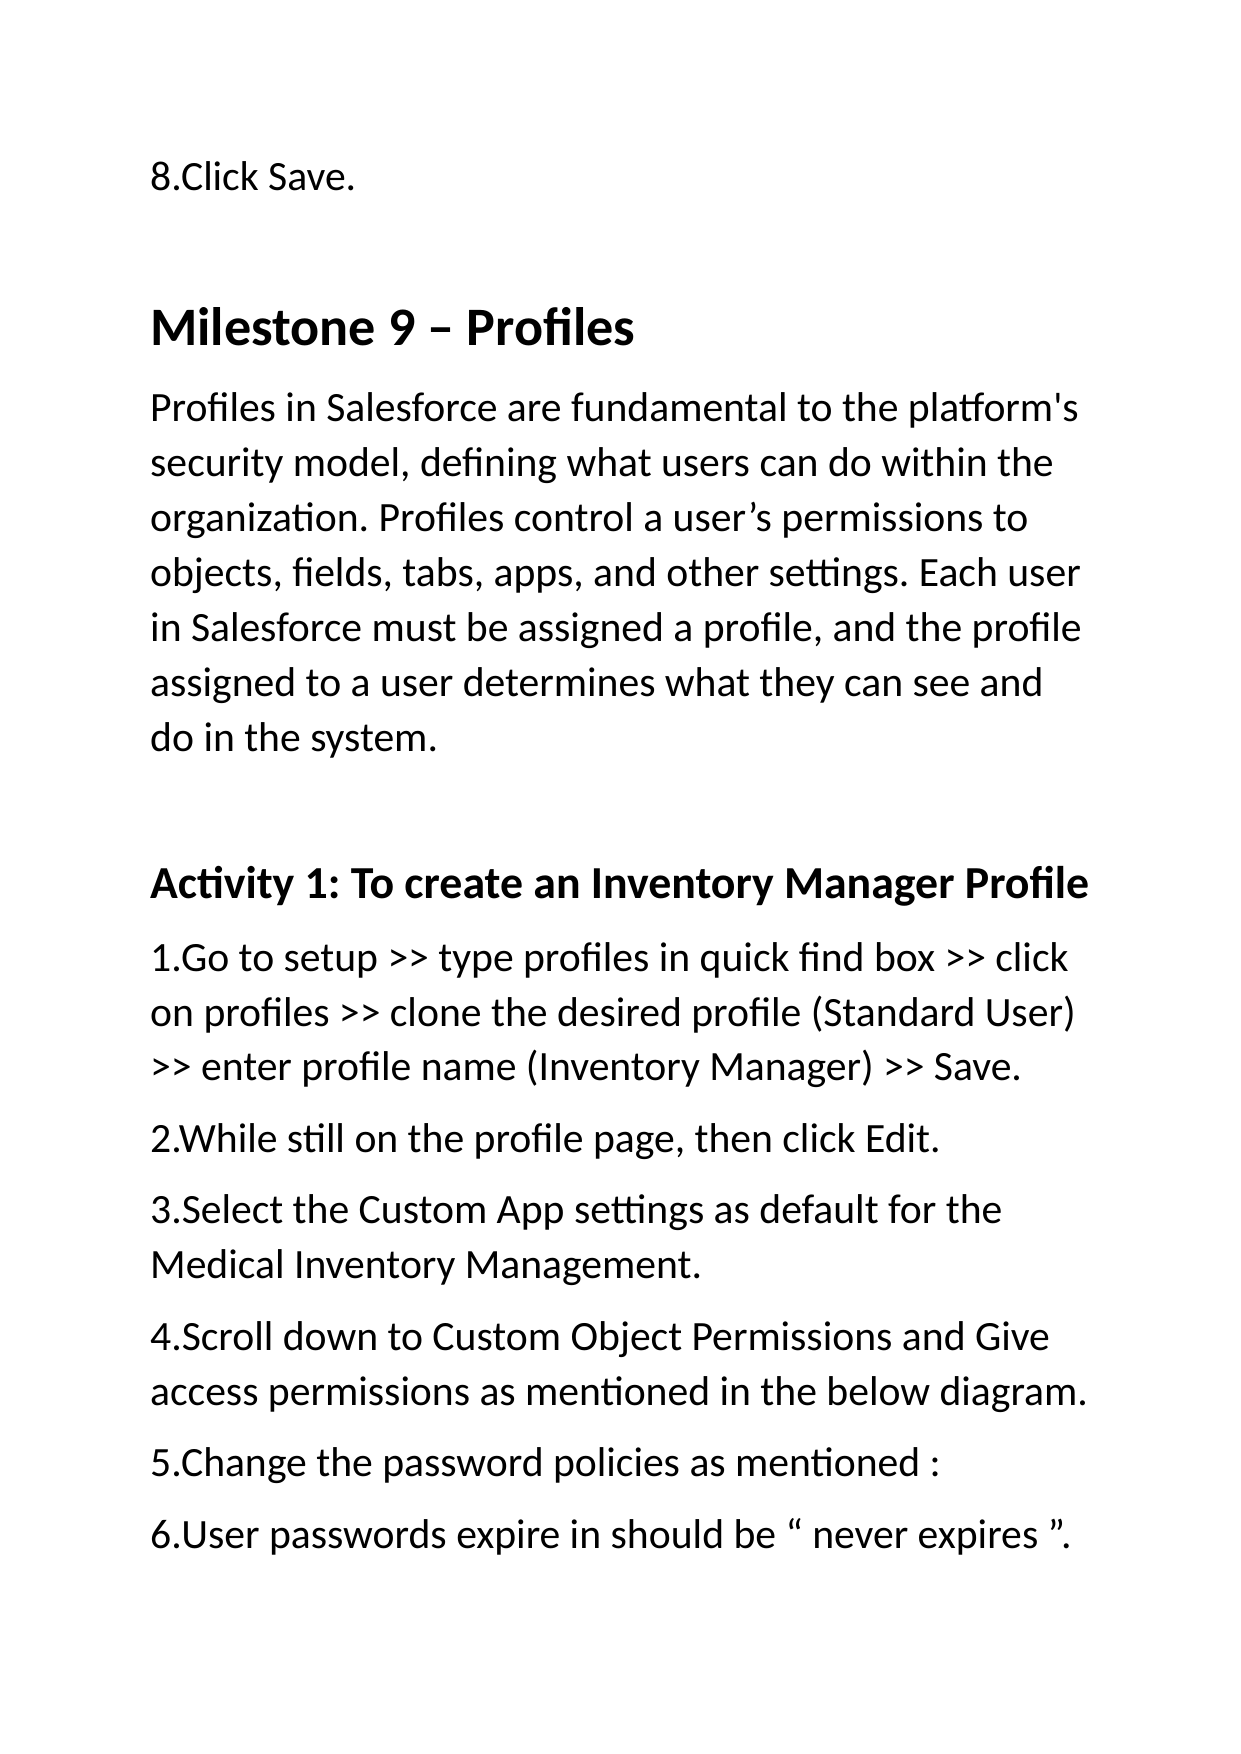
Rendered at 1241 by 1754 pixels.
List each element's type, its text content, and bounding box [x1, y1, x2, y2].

text Profiles in Salesforce are fundamental to the platform's security model, defining what users can do within the organization. Profiles control a user’s permissions to objects, fields, tabs, apps, and other settings. Each user in Salesforce must be assigned a profile, and the profile assigned to a user determines what they can see and do in the system. [150, 381, 1090, 761]
text 4.Scroll down to Custom Object Permissions and Give access permissions as mentioned in the below diagram. [150, 1310, 1090, 1416]
text 2.While still on the profile page, then click Edit. [150, 1112, 1090, 1163]
text 1.Go to setup >> type profiles in quick find box >> click on profiles >> clone the desired profile (Standard User) >> enter profile name (Inventory Manager) >> Save. [150, 931, 1090, 1091]
text 5.Change the password policies as mentioned : [150, 1436, 1090, 1487]
text 3.Select the Custom App settings as default for the Medical Inventory Management. [150, 1183, 1090, 1289]
text 8.Click Save. [150, 150, 1090, 201]
text Milestone 9 – Profiles [150, 293, 1090, 359]
text Activity 1: To create an Inventory Manager Profile [150, 854, 1090, 909]
text 6.User passwords expire in should be “ never expires ”. [150, 1508, 1090, 1559]
